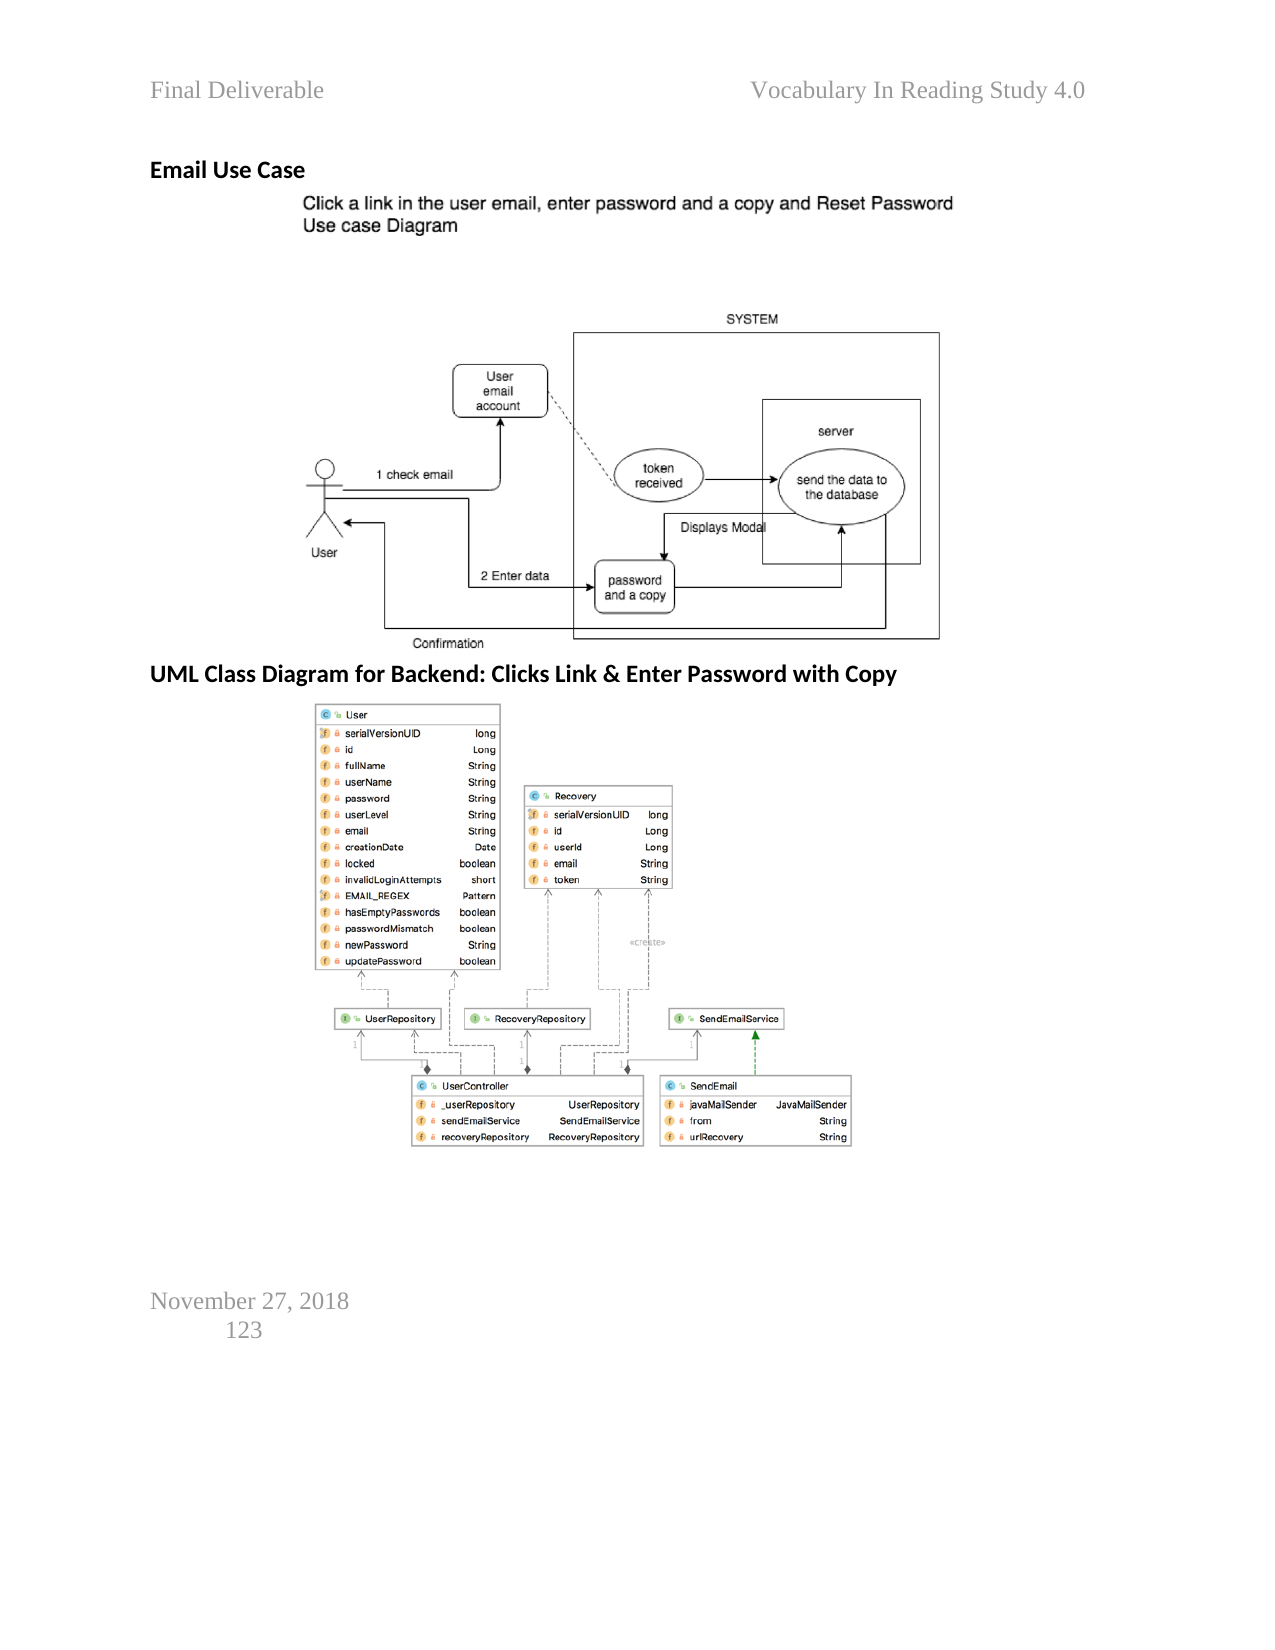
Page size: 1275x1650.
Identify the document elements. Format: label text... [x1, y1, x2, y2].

subtitle Email Use Case [150, 154, 1125, 185]
subtitle UML Class Diagram for Backend: Clicks Link & Enter Password with Copy [150, 658, 1125, 689]
picture [300, 184, 954, 655]
picture [300, 688, 867, 1170]
